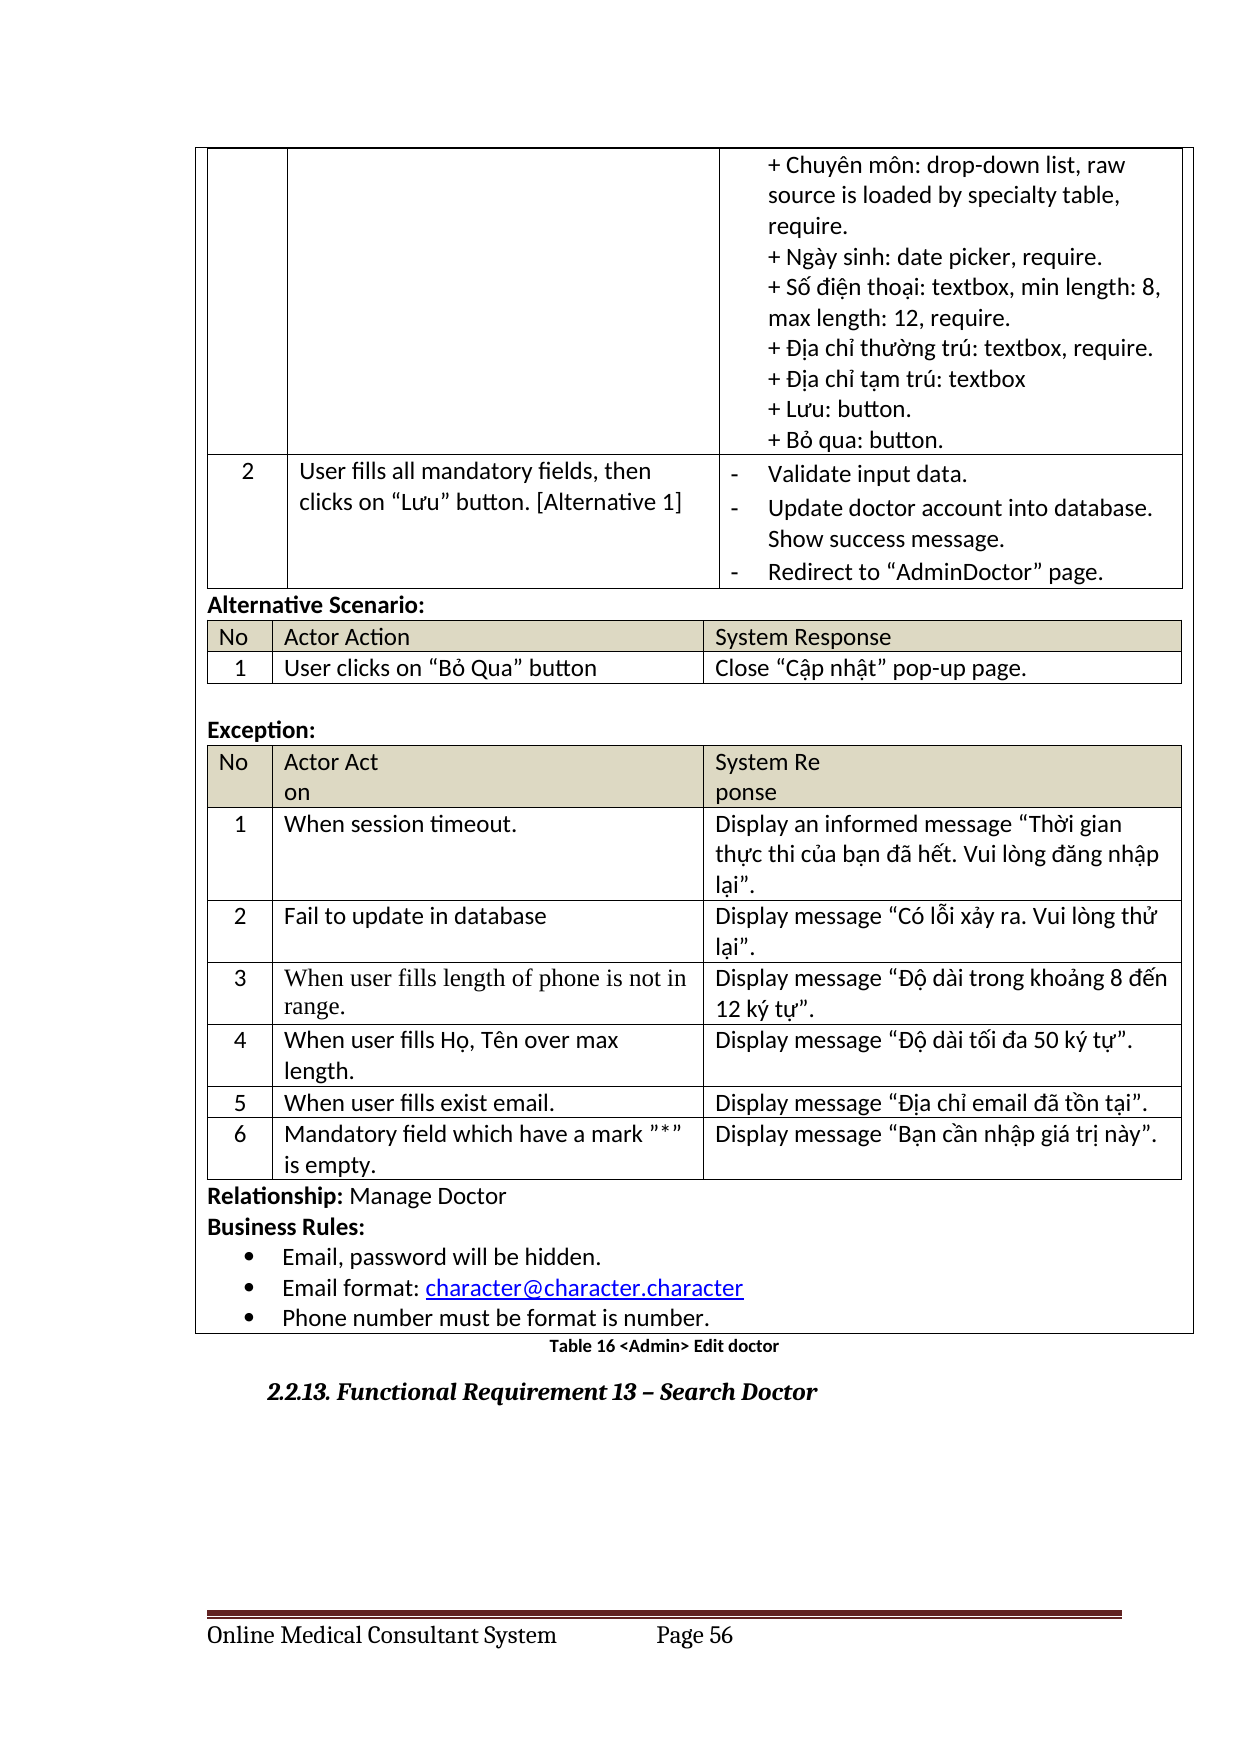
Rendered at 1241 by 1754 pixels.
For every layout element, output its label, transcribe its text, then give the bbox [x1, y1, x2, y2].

subtitle Functional Requirement 13 – Search Doctor [267, 1378, 1122, 1407]
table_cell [196, 148, 1193, 1333]
